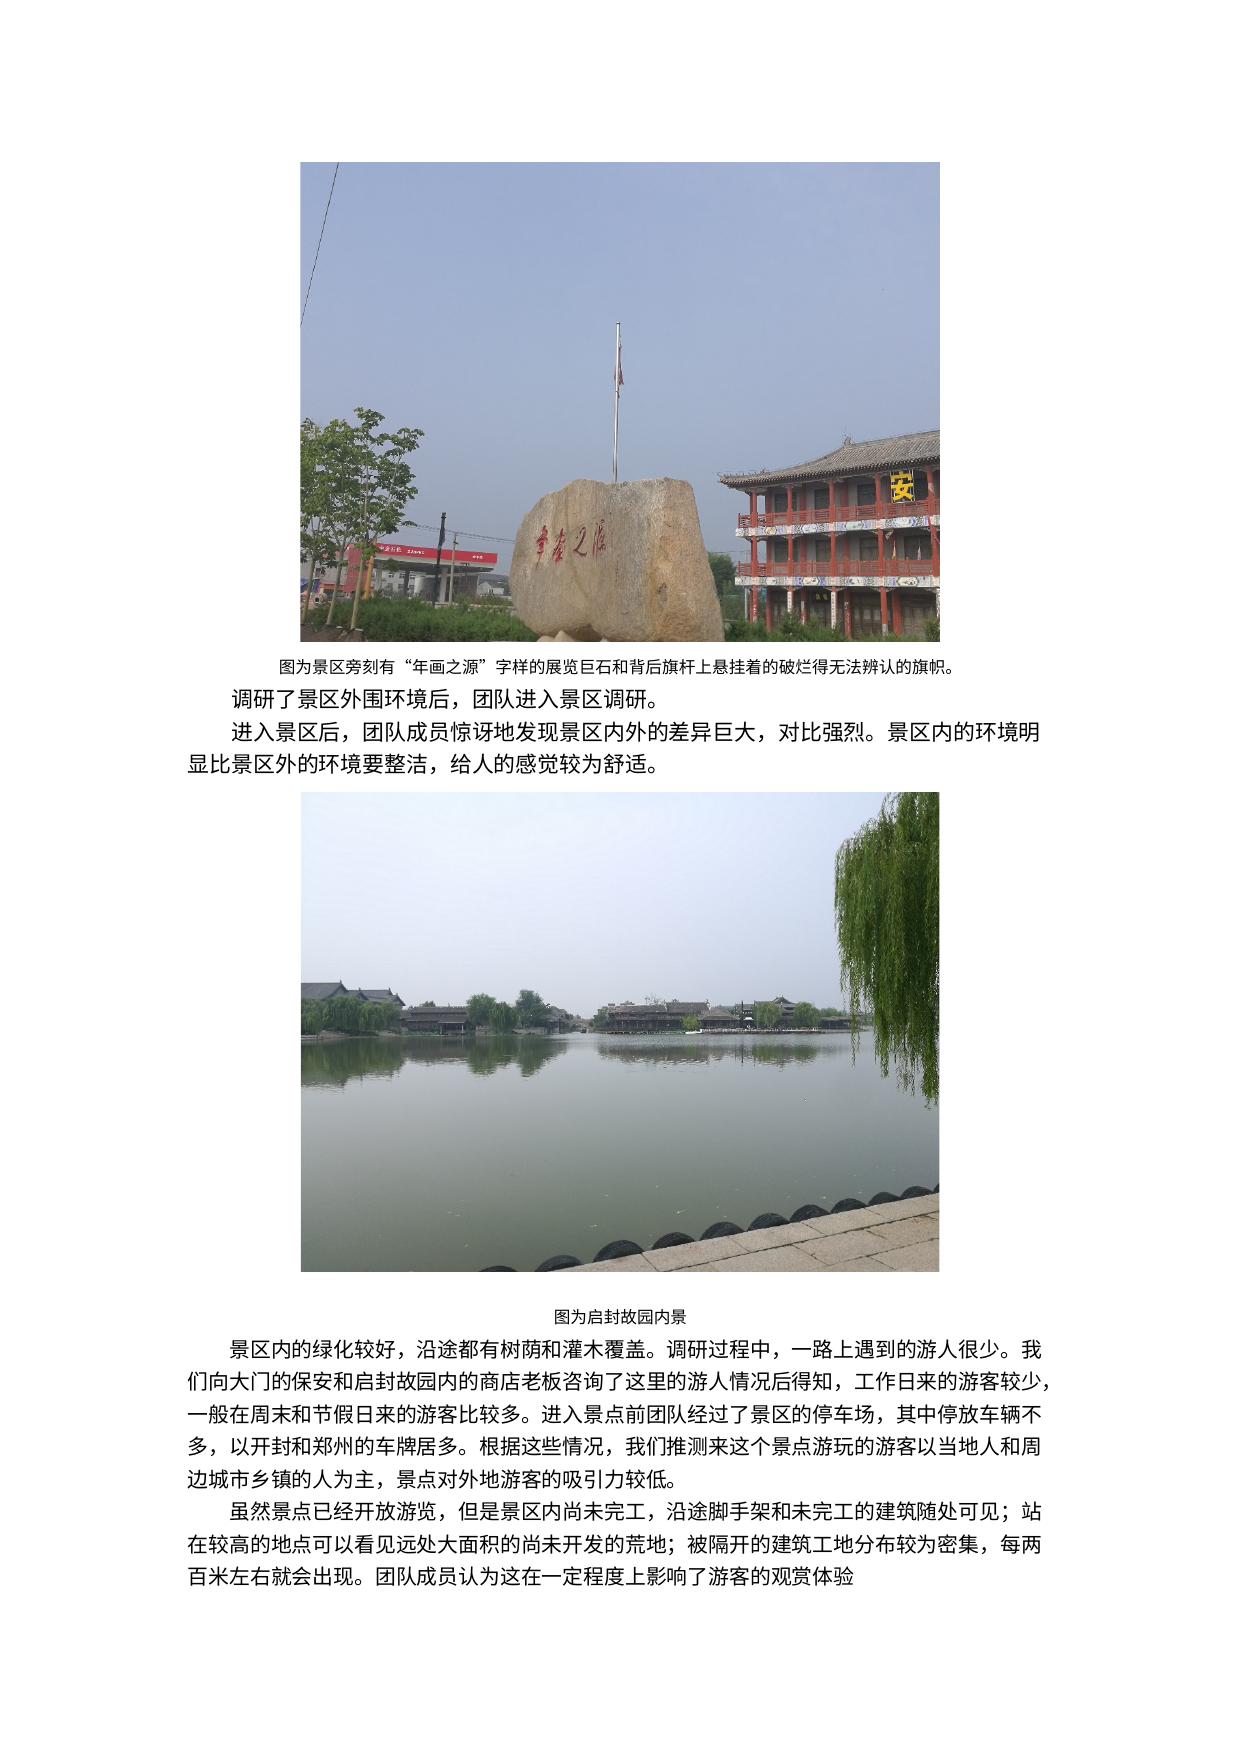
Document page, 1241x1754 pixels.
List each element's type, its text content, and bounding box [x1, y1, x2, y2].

text 虽然景点已经开放游览，但是景区内尚未完工，沿途脚手架和未完工的建筑随处可见；站在较高的地点可以看见远处大面积的尚未开发的荒地；被隔开的建筑工地分布较为密集，每两百米左右就会出现。团队成员认为这在一定程度上影响了游客的观赏体验 [187, 1494, 1053, 1592]
picture [300, 162, 940, 642]
text 调研了景区外围环境后，团队进入景区调研。 [187, 682, 1053, 714]
picture [300, 792, 940, 1272]
text 进入景区后，团队成员惊讶地发现景区内外的差异巨大，对比强烈。景区内的环境明显比景区外的环境要整洁，给人的感觉较为舒适。 [187, 714, 1053, 779]
text 景区内的绿化较好，沿途都有树荫和灌木覆盖。调研过程中，一路上遇到的游人很少。我们向大门的保安和启封故园内的商店老板咨询了这里的游人情况后得知，工作日来的游客较少，一般在周末和节假日来的游客比较多。进入景点前团队经过了景区的停车场，其中停放车辆不多，以开封和郑州的车牌居多。根据这些情况，我们推测来这个景点游玩的游客以当地人和周边城市乡镇的人为主，景点对外地游客的吸引力较低。 [187, 1332, 1053, 1494]
